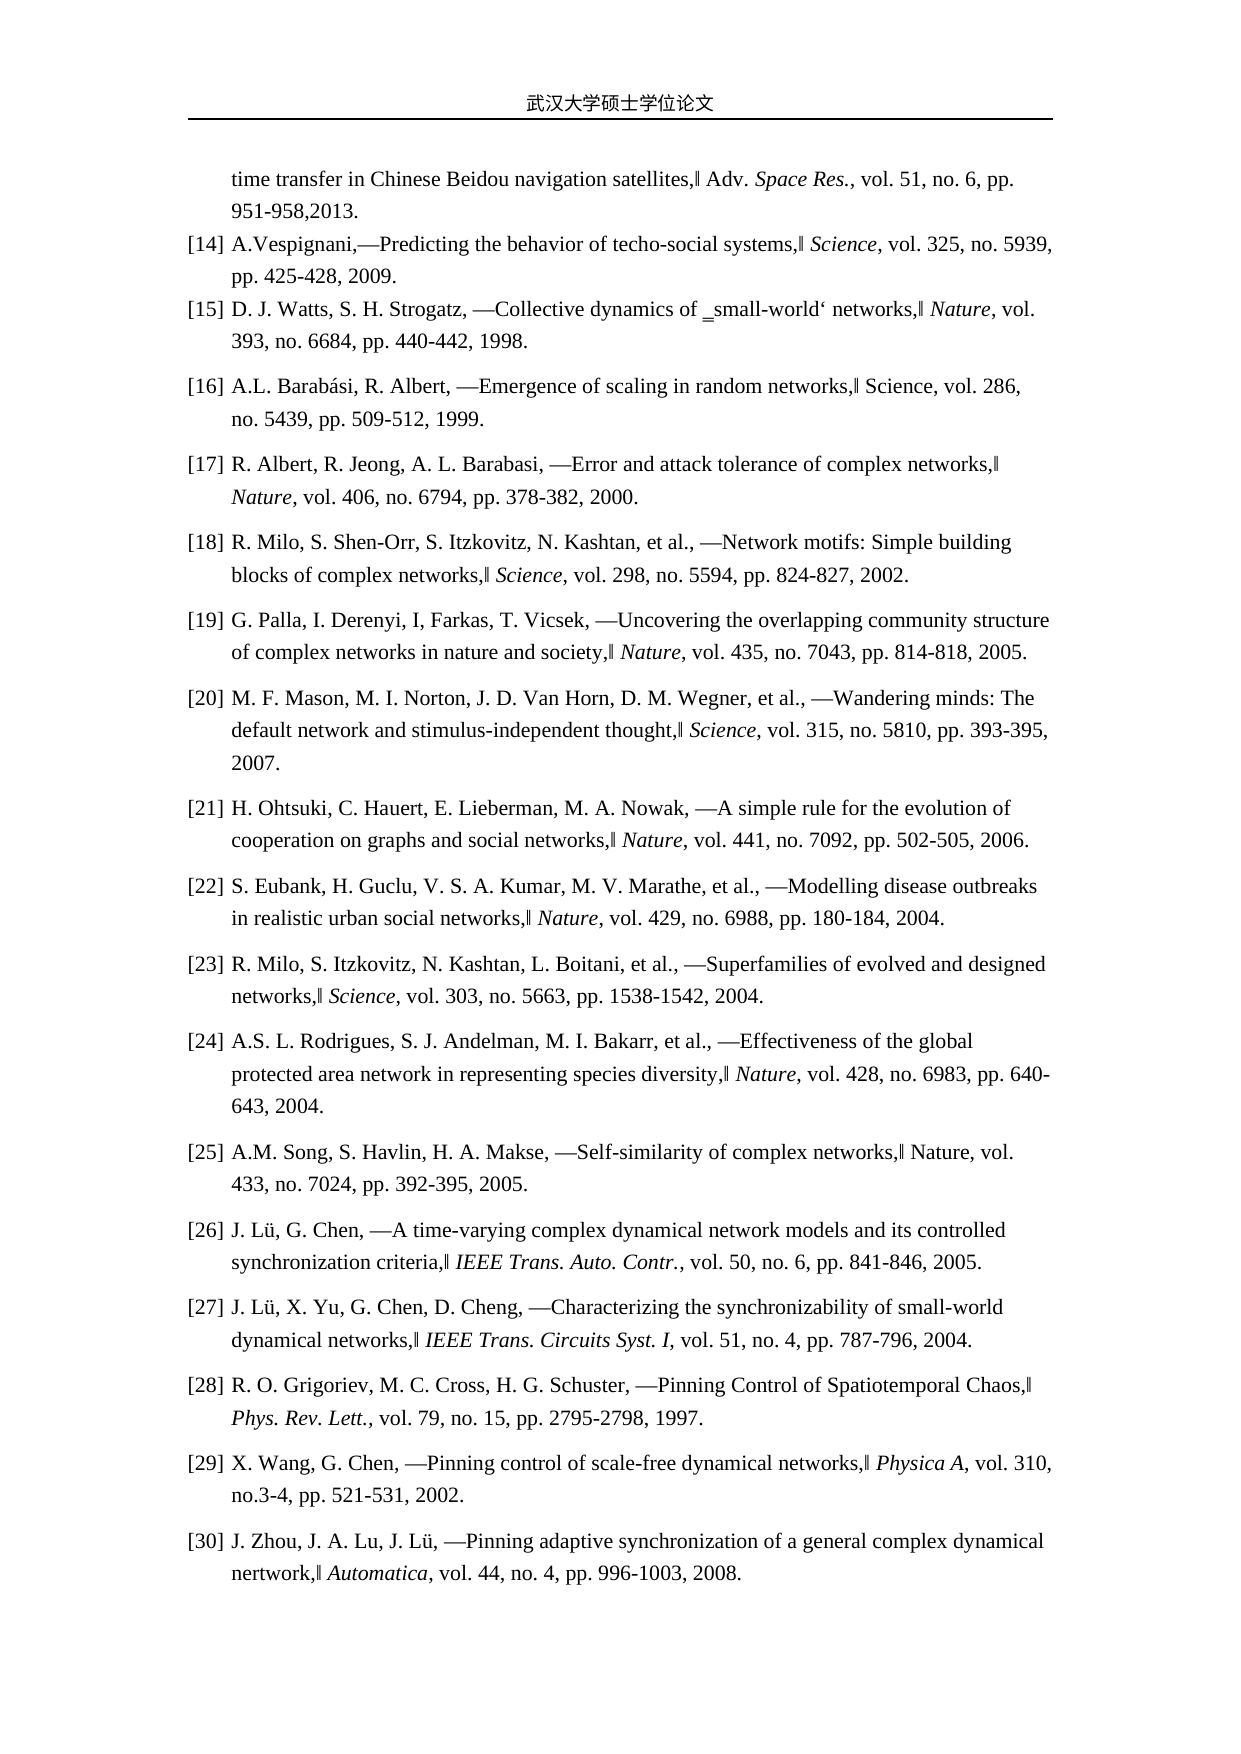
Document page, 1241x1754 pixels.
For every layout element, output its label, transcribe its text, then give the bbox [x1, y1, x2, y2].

list A.S. L. Rodrigues, S. J. Andelman, M. I. Bakarr, et al., ―Effectiveness of the global protected area network in representing species diversity,‖ Nature, vol. 428, no. 6983, pp. 640-643, 2004. [187, 1025, 1053, 1122]
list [187, 162, 1053, 227]
list G. Palla, I. Derenyi, I, Farkas, T. Vicsek, ―Uncovering the overlapping community structure of complex networks in nature and society,‖ Nature, vol. 435, no. 7043, pp. 814-818, 2005. [187, 603, 1053, 668]
list R. Milo, S. Shen-Orr, S. Itzkovitz, N. Kashtan, et al., ―Network motifs: Simple building blocks of complex networks,‖ Science, vol. 298, no. 5594, pp. 824-827, 2002. [187, 525, 1053, 590]
list R. Milo, S. Itzkovitz, N. Kashtan, L. Boitani, et al., ―Superfamilies of evolved and designed networks,‖ Science, vol. 303, no. 5663, pp. 1538-1542, 2004. [187, 947, 1053, 1012]
list S. Eubank, H. Guclu, V. S. A. Kumar, M. V. Marathe, et al., ―Modelling disease outbreaks in realistic urban social networks,‖ Nature, vol. 429, no. 6988, pp. 180-184, 2004. [187, 869, 1053, 934]
list M. F. Mason, M. I. Norton, J. D. Van Horn, D. M. Wegner, et al., ―Wandering minds: The default network and stimulus-independent thought,‖ Science, vol. 315, no. 5810, pp. 393-395, 2007. [187, 681, 1053, 778]
list R. O. Grigoriev, M. C. Cross, H. G. Schuster, ―Pinning Control of Spatiotemporal Chaos,‖ Phys. Rev. Lett., vol. 79, no. 15, pp. 2795-2798, 1997. [187, 1368, 1053, 1433]
list J. Lü, X. Yu, G. Chen, D. Cheng, ―Characterizing the synchronizability of small-world dynamical networks,‖ IEEE Trans. Circuits Syst. I, vol. 51, no. 4, pp. 787-796, 2004. [187, 1291, 1053, 1356]
list A.M. Song, S. Havlin, H. A. Makse, ―Self-similarity of complex networks,‖ Nature, vol. 433, no. 7024, pp. 392-395, 2005. [187, 1135, 1053, 1200]
list D. J. Watts, S. H. Strogatz, ―Collective dynamics of ‗small-world‘ networks,‖ Nature, vol. 393, no. 6684, pp. 440-442, 1998. [187, 292, 1053, 357]
list R. Albert, R. Jeong, A. L. Barabasi, ―Error and attack tolerance of complex networks,‖ Nature, vol. 406, no. 6794, pp. 378-382, 2000. [187, 448, 1053, 513]
list A.Vespignani,―Predicting the behavior of techo-social systems,‖ Science, vol. 325, no. 5939, pp. 425-428, 2009. [187, 227, 1053, 292]
list H. Ohtsuki, C. Hauert, E. Lieberman, M. A. Nowak, ―A simple rule for the evolution of cooperation on graphs and social networks,‖ Nature, vol. 441, no. 7092, pp. 502-505, 2006. [187, 791, 1053, 856]
list X. Wang, G. Chen, ―Pinning control of scale-free dynamical networks,‖ Physica A, vol. 310, no.3-4, pp. 521-531, 2002. [187, 1446, 1053, 1511]
list J. Zhou, J. A. Lu, J. Lü, ―Pinning adaptive synchronization of a general complex dynamical nertwork,‖ Automatica, vol. 44, no. 4, pp. 996-1003, 2008. [187, 1524, 1053, 1589]
list A.L. Barabási, R. Albert, ―Emergence of scaling in random networks,‖ Science, vol. 286, no. 5439, pp. 509-512, 1999. [187, 370, 1053, 435]
list J. Lü, G. Chen, ―A time-varying complex dynamical network models and its controlled synchronization criteria,‖ IEEE Trans. Auto. Contr., vol. 50, no. 6, pp. 841-846, 2005. [187, 1213, 1053, 1278]
